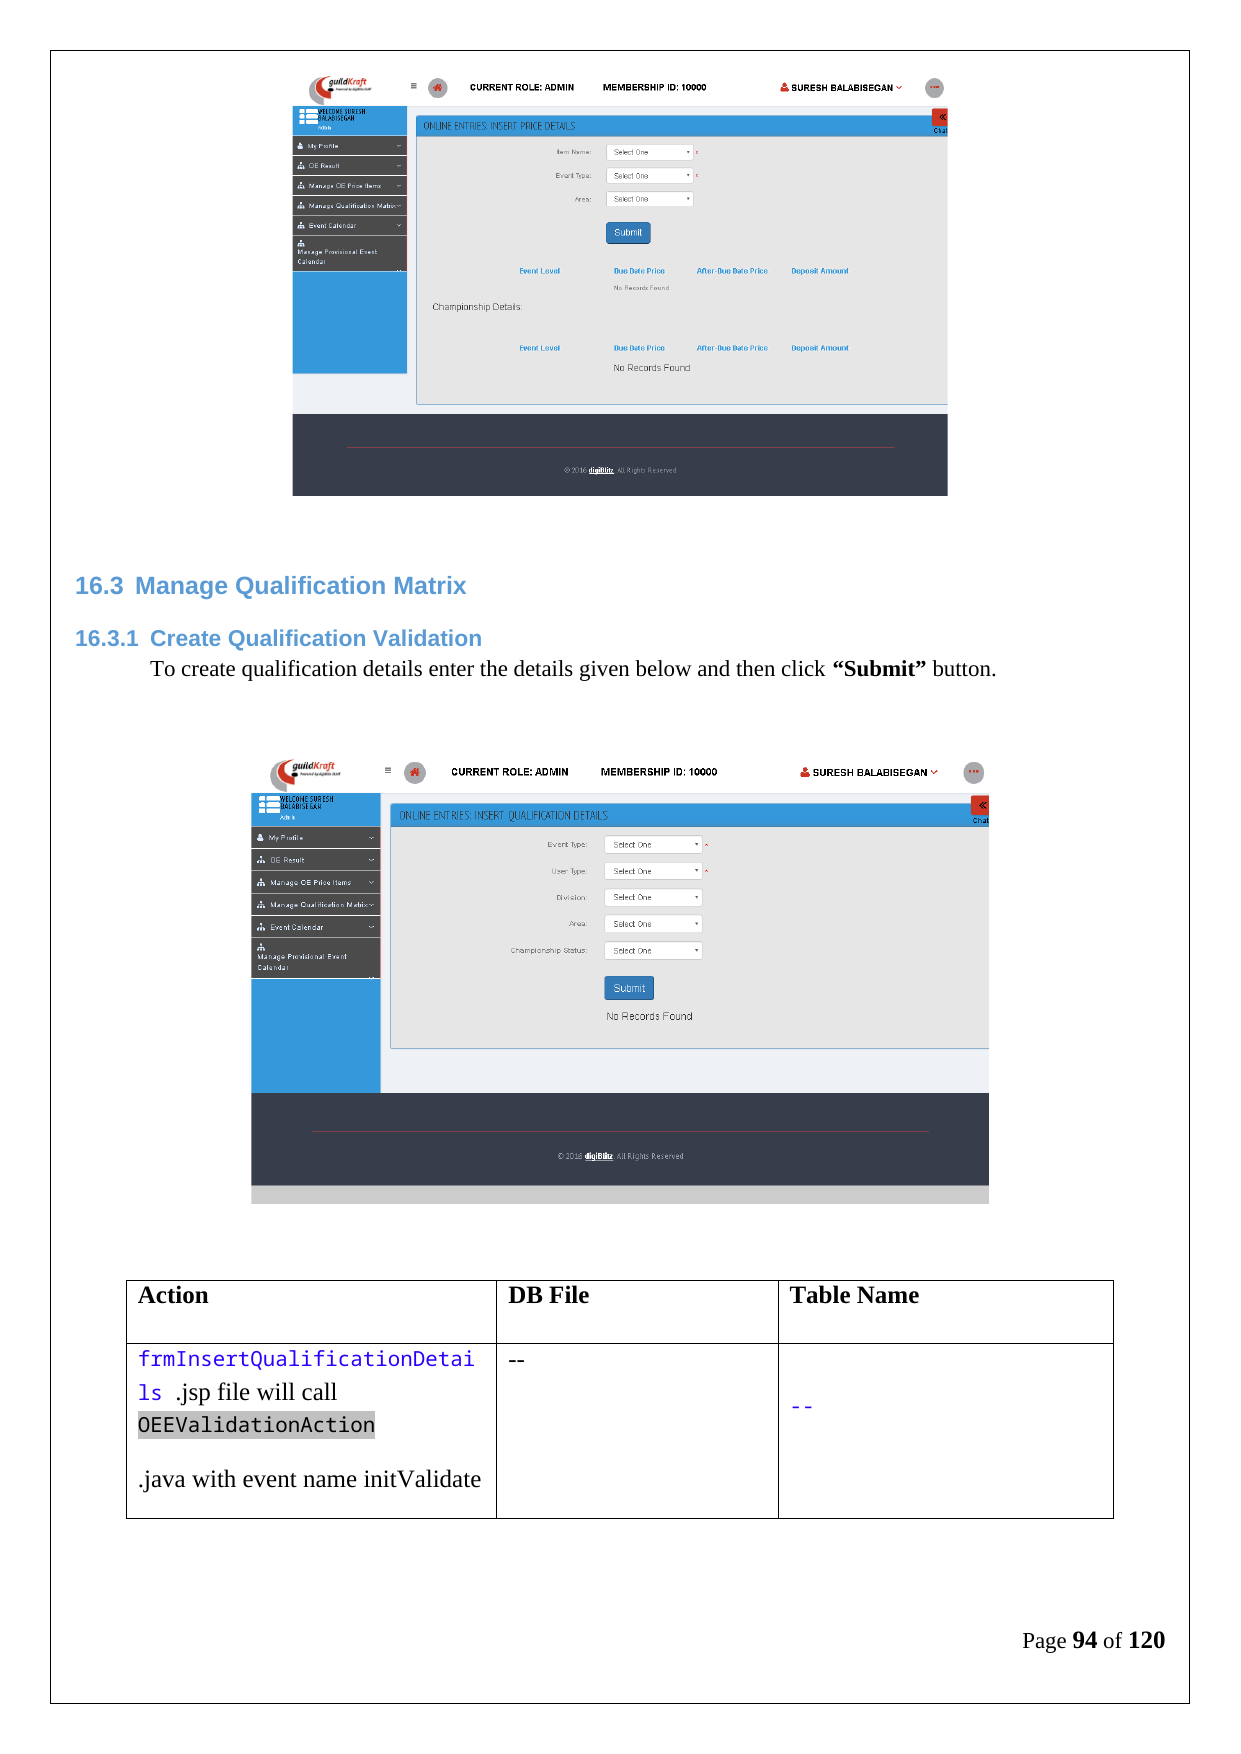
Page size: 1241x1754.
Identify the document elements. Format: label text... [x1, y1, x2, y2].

picture [251, 757, 989, 1204]
table_cell frmInsertQualificationDetails .jsp file will call OEEValidationAction .java with event name initValidate [127, 1344, 496, 1517]
text To create qualification details enter the details given below and then click “Submit” button. [150, 655, 1165, 681]
subtitle Manage Qualification Matrix [75, 571, 1165, 600]
table_cell -- [779, 1344, 1113, 1517]
picture [292, 75, 948, 496]
table_header DB File [497, 1281, 778, 1343]
table_header Action [127, 1281, 496, 1343]
table_cell -- [497, 1344, 778, 1517]
table_header Table Name [779, 1281, 1113, 1343]
subtitle Create Qualification Validation [75, 625, 1165, 651]
